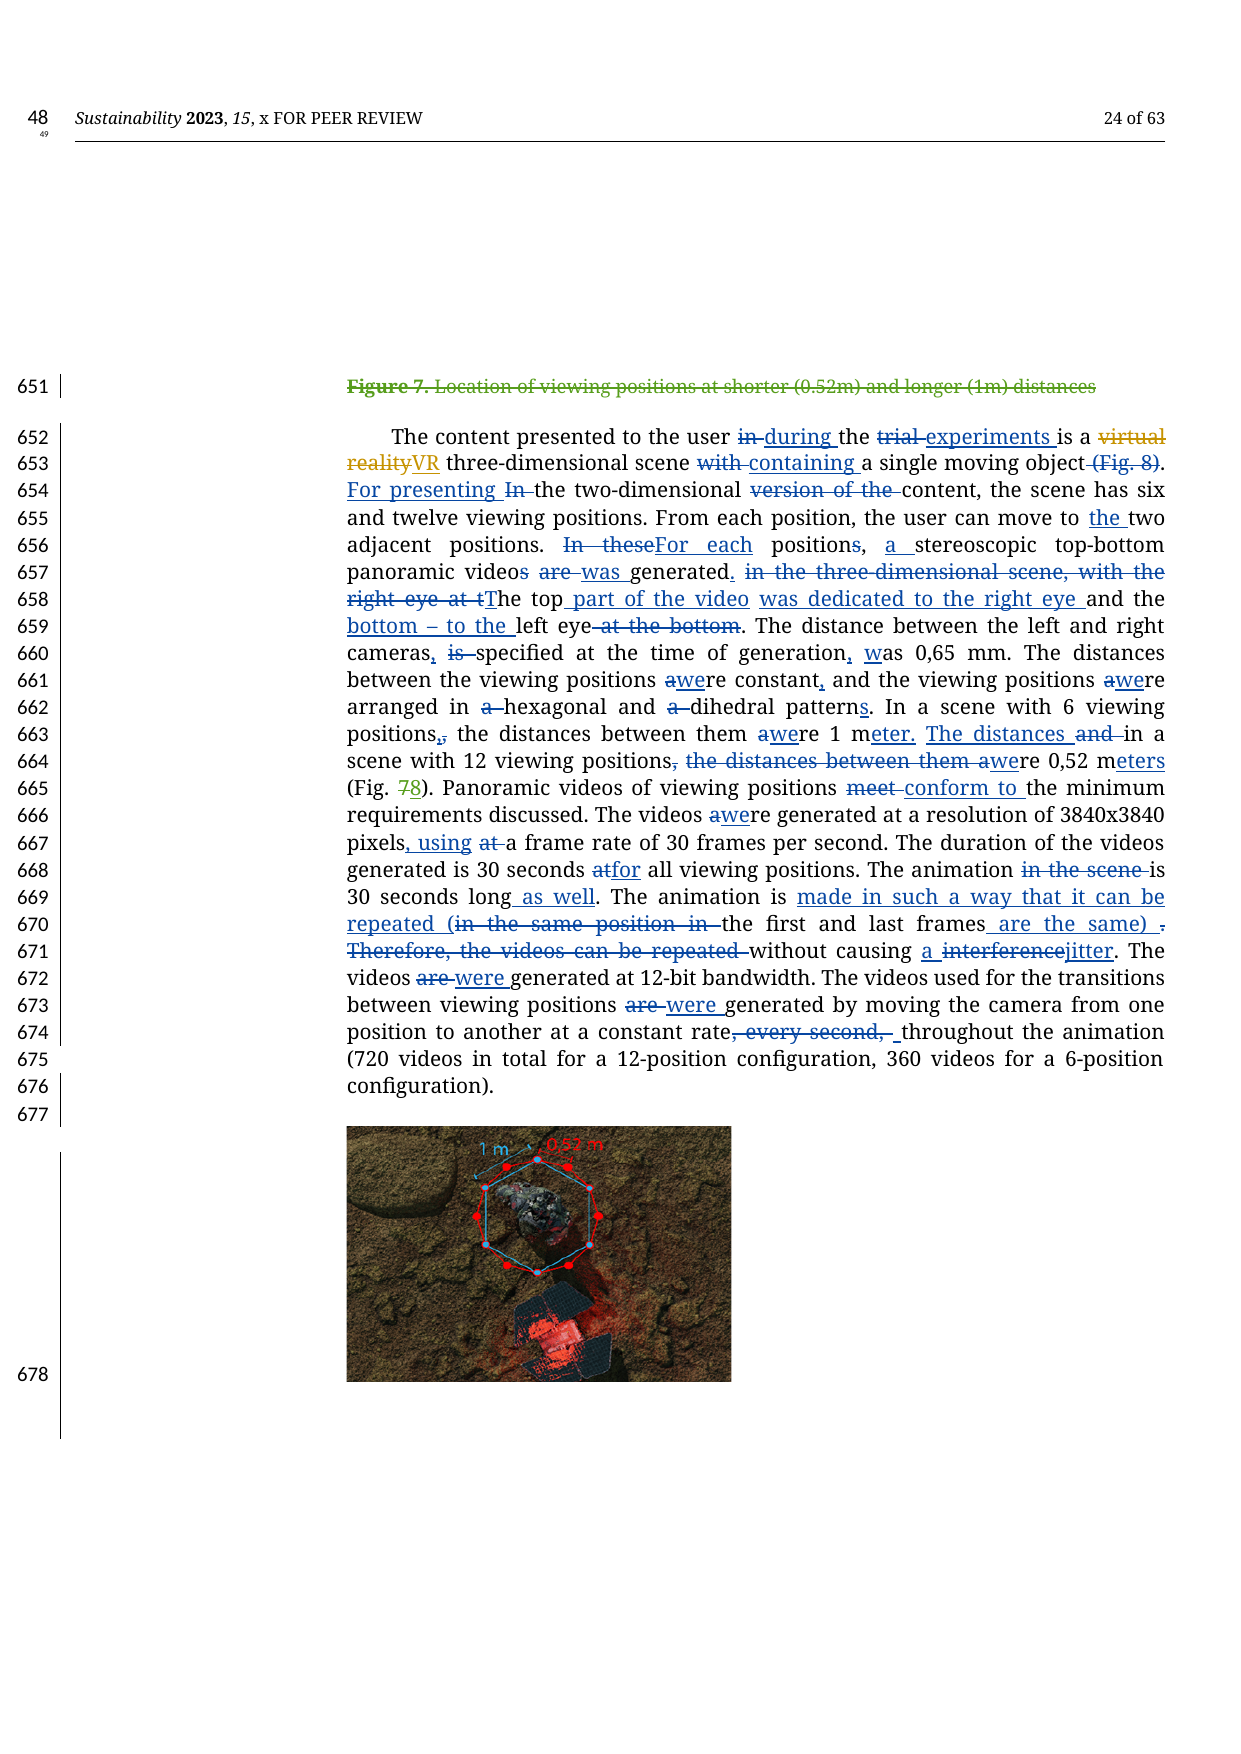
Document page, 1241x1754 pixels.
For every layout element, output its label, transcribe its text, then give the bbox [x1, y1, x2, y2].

subtitle The content presented to the user the is a three-dimensional scene a single moving object. the two-dimensional content, the scene has six and twelve viewing positions. From each position, the user can move to two adjacent positions. position, stereoscopic top-bottom panoramic video generated he top and the left eye. The distance between the left and right cameras specified at the time of generation as 0,65 mm. The distances between the viewing positions re constant and the viewing positions re arranged in hexagonal and dihedral pattern. In a scene with 6 viewing positions the distances between them re 1 m in a scene with 12 viewing positions re 0,52 m (Fig. ). Panoramic videos of viewing positions the minimum requirements discussed. The videos re generated at a resolution of 3840x3840 pixels a frame rate of 30 frames per second. The duration of the videos generated is 30 seconds all viewing positions. The animation is 30 seconds long. The animation is the first and last frameswithout causing . The videos generated at 12-bit bandwidth. The videos used for the transitions between viewing positions generated by moving the camera from one position to another at a constant ratethroughout the animation (720 videos in total for a 12-position configuration, 360 videos for a 6-position configuration). [347, 423, 1165, 1100]
picture [346, 1126, 732, 1382]
